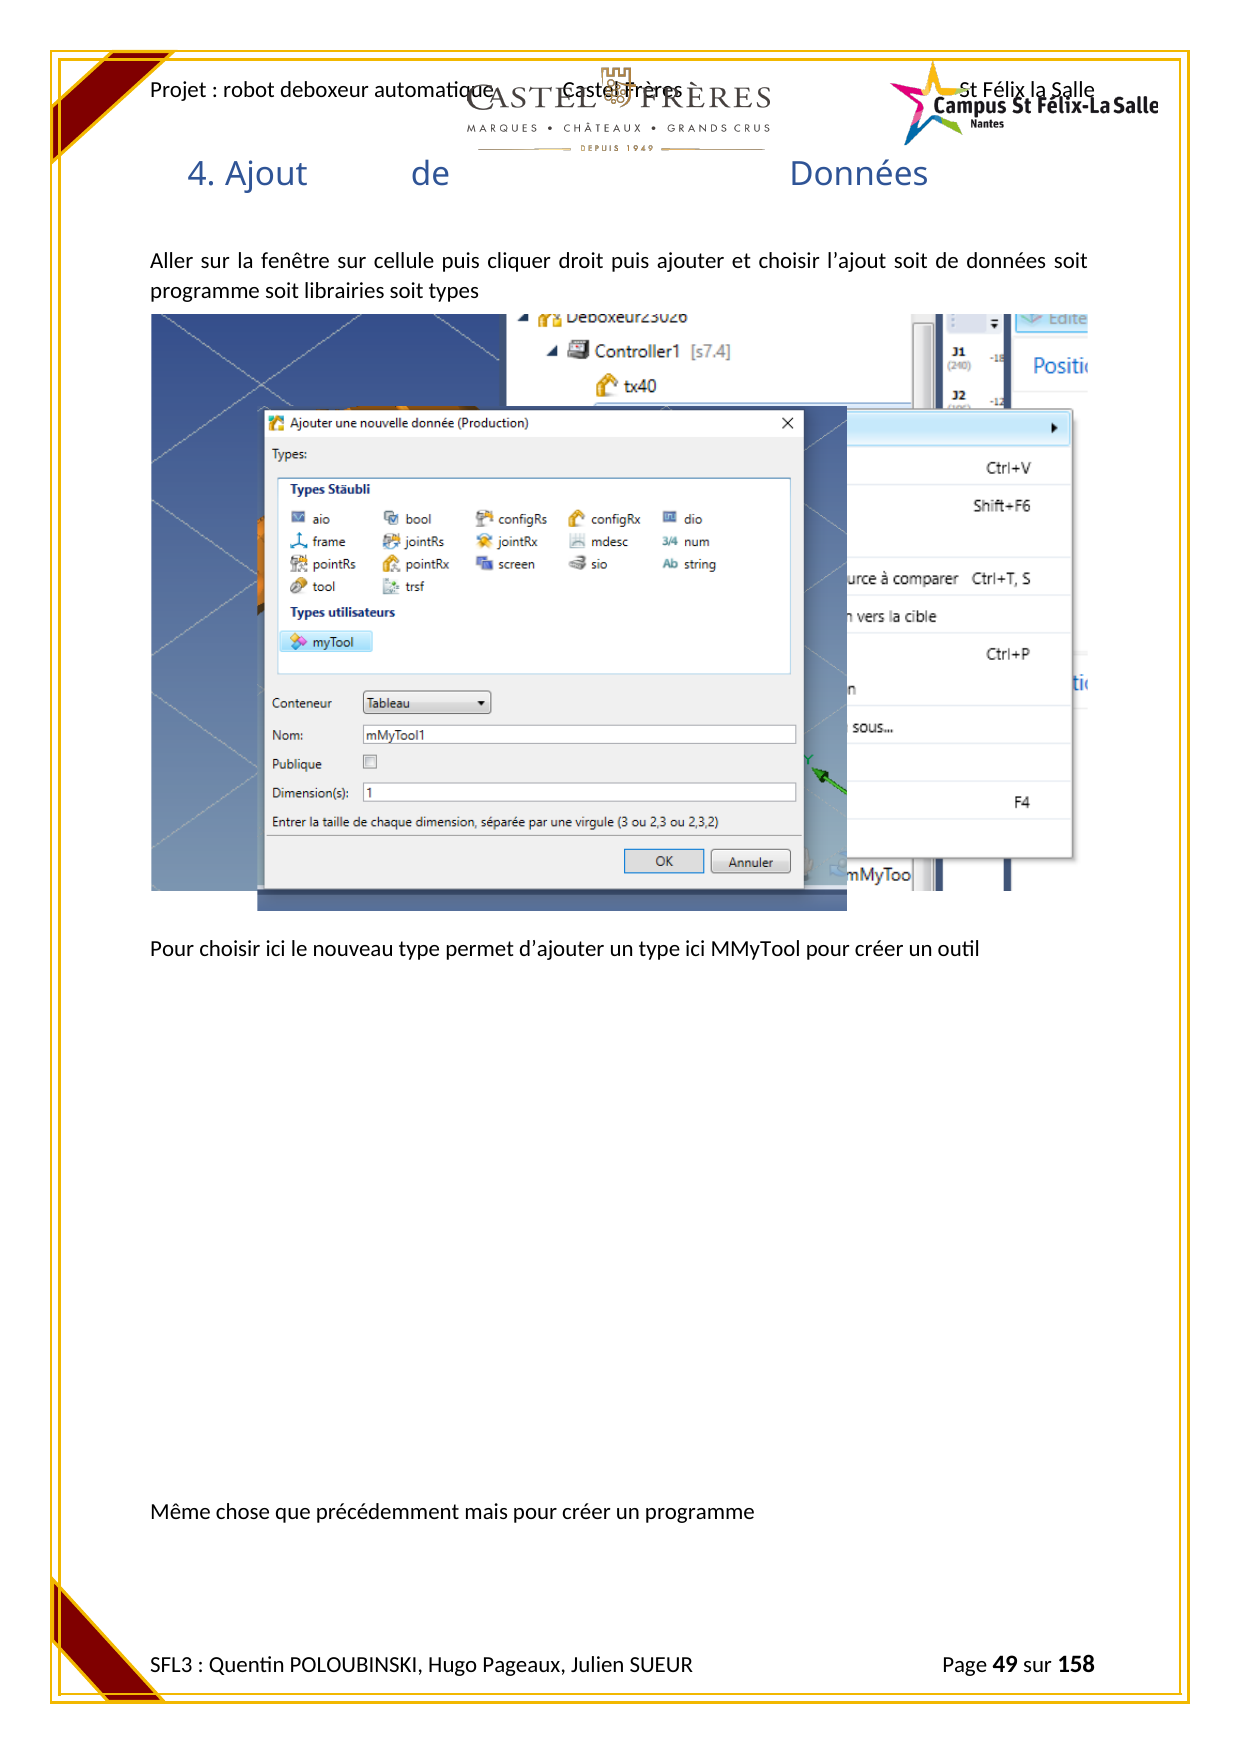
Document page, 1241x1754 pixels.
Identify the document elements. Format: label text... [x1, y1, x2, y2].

text Même chose que précédemment mais pour créer un programme [150, 1497, 1090, 1525]
picture [150, 314, 1087, 910]
subtitle Ajout de Données [187, 150, 1090, 195]
text Aller sur la fenêtre sur cellule puis cliquer droit puis ajouter et choisir l’ajout soit de données soit programme soit librairies soit types [150, 246, 1090, 304]
picture [889, 60, 1158, 145]
picture [460, 59, 773, 157]
